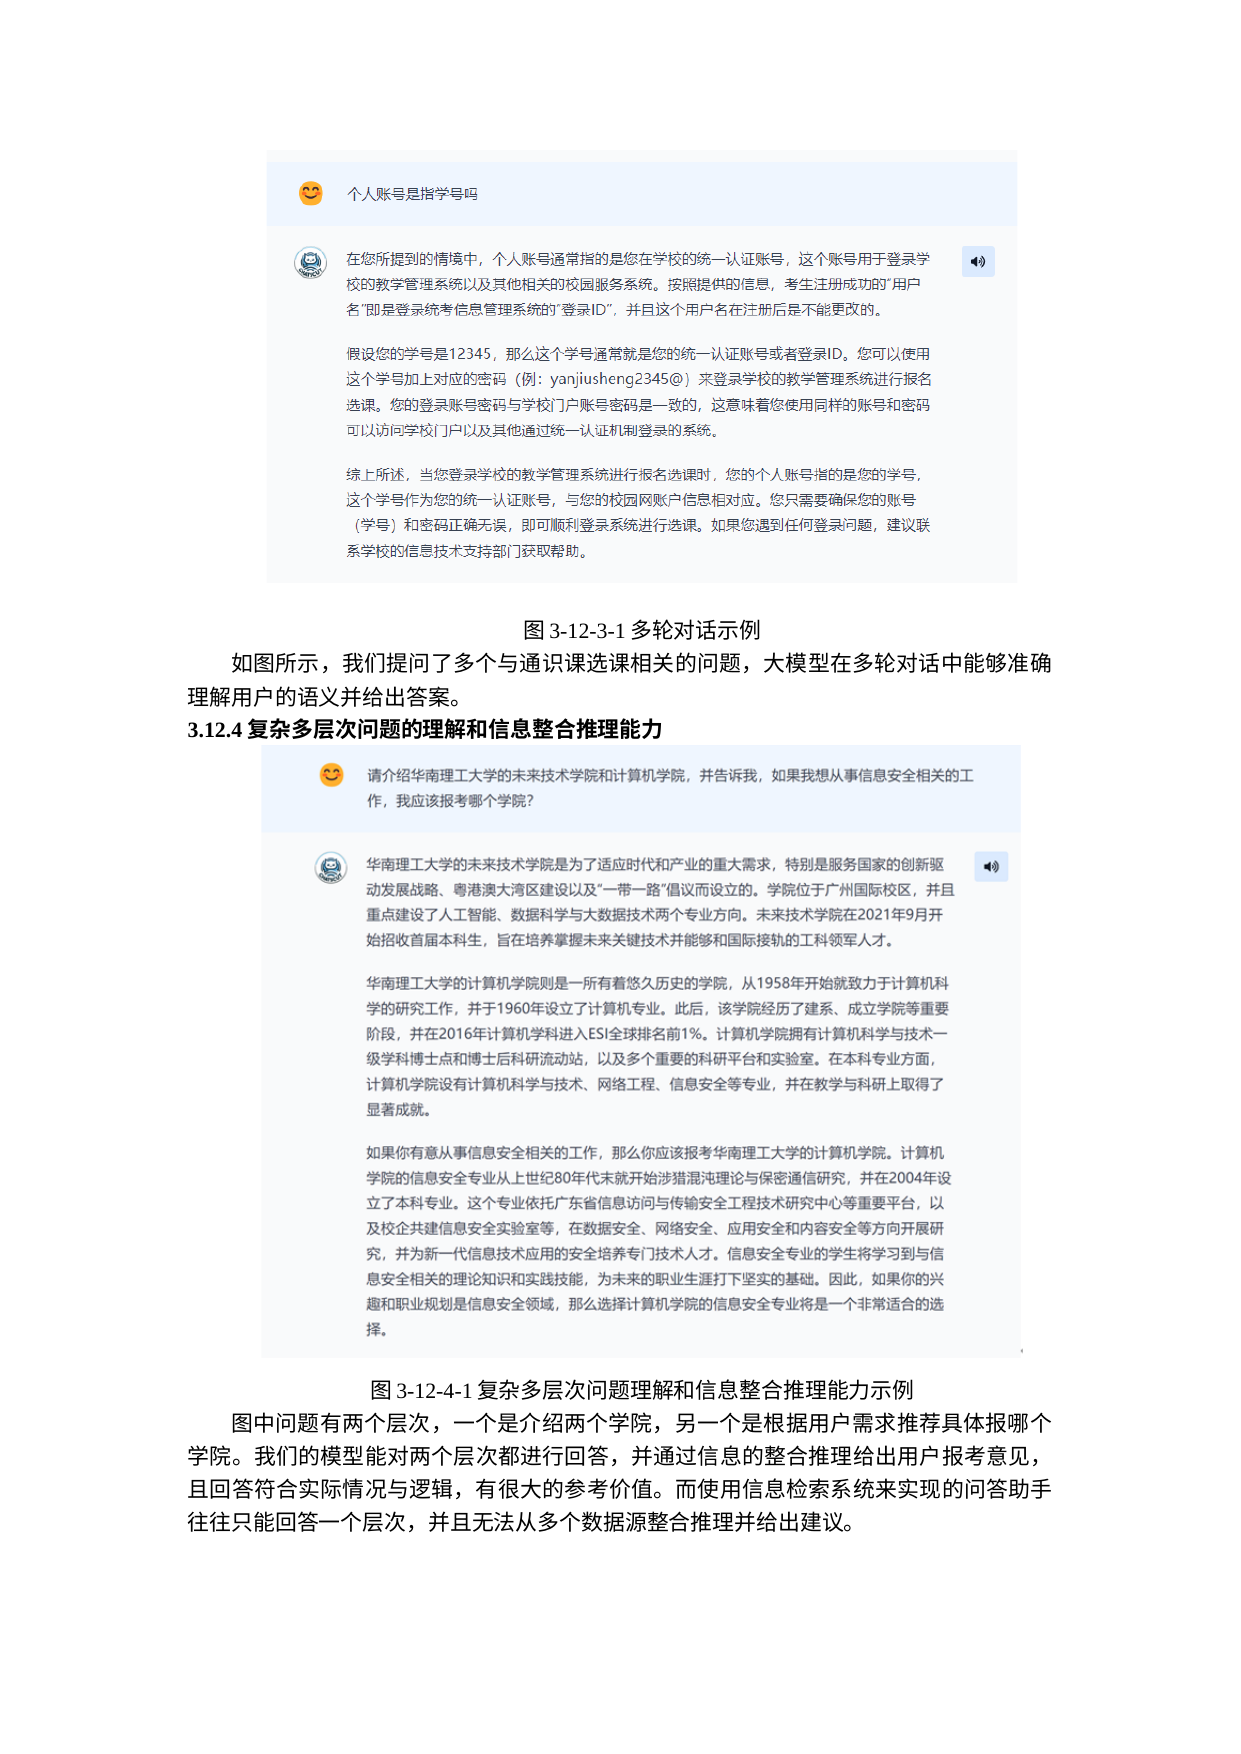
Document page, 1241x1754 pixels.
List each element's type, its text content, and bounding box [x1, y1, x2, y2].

text 图3-12-4-1复杂多层次问题理解和信息整合推理能力示例 [187, 1372, 1053, 1405]
text 如图所示，我们提问了多个与通识课选课相关的问题，大模型在多轮对话中能够准确理解用户的语义并给出答案。 [187, 646, 1053, 712]
picture [261, 745, 1023, 1360]
text 图3-12-3-1多轮对话示例 [187, 613, 1053, 646]
picture [266, 150, 1018, 600]
text 图中问题有两个层次，一个是介绍两个学院，另一个是根据用户需求推荐具体报哪个学院。我们的模型能对两个层次都进行回答，并通过信息的整合推理给出用户报考意见，且回答符合实际情况与逻辑，有很大的参考价值。而使用信息检索系统来实现的问答助手往往只能回答一个层次，并且无法从多个数据源整合推理并给出建议。 [187, 1405, 1053, 1537]
subtitle 3.12.4 复杂多层次问题的理解和信息整合推理能力 [187, 712, 1053, 745]
